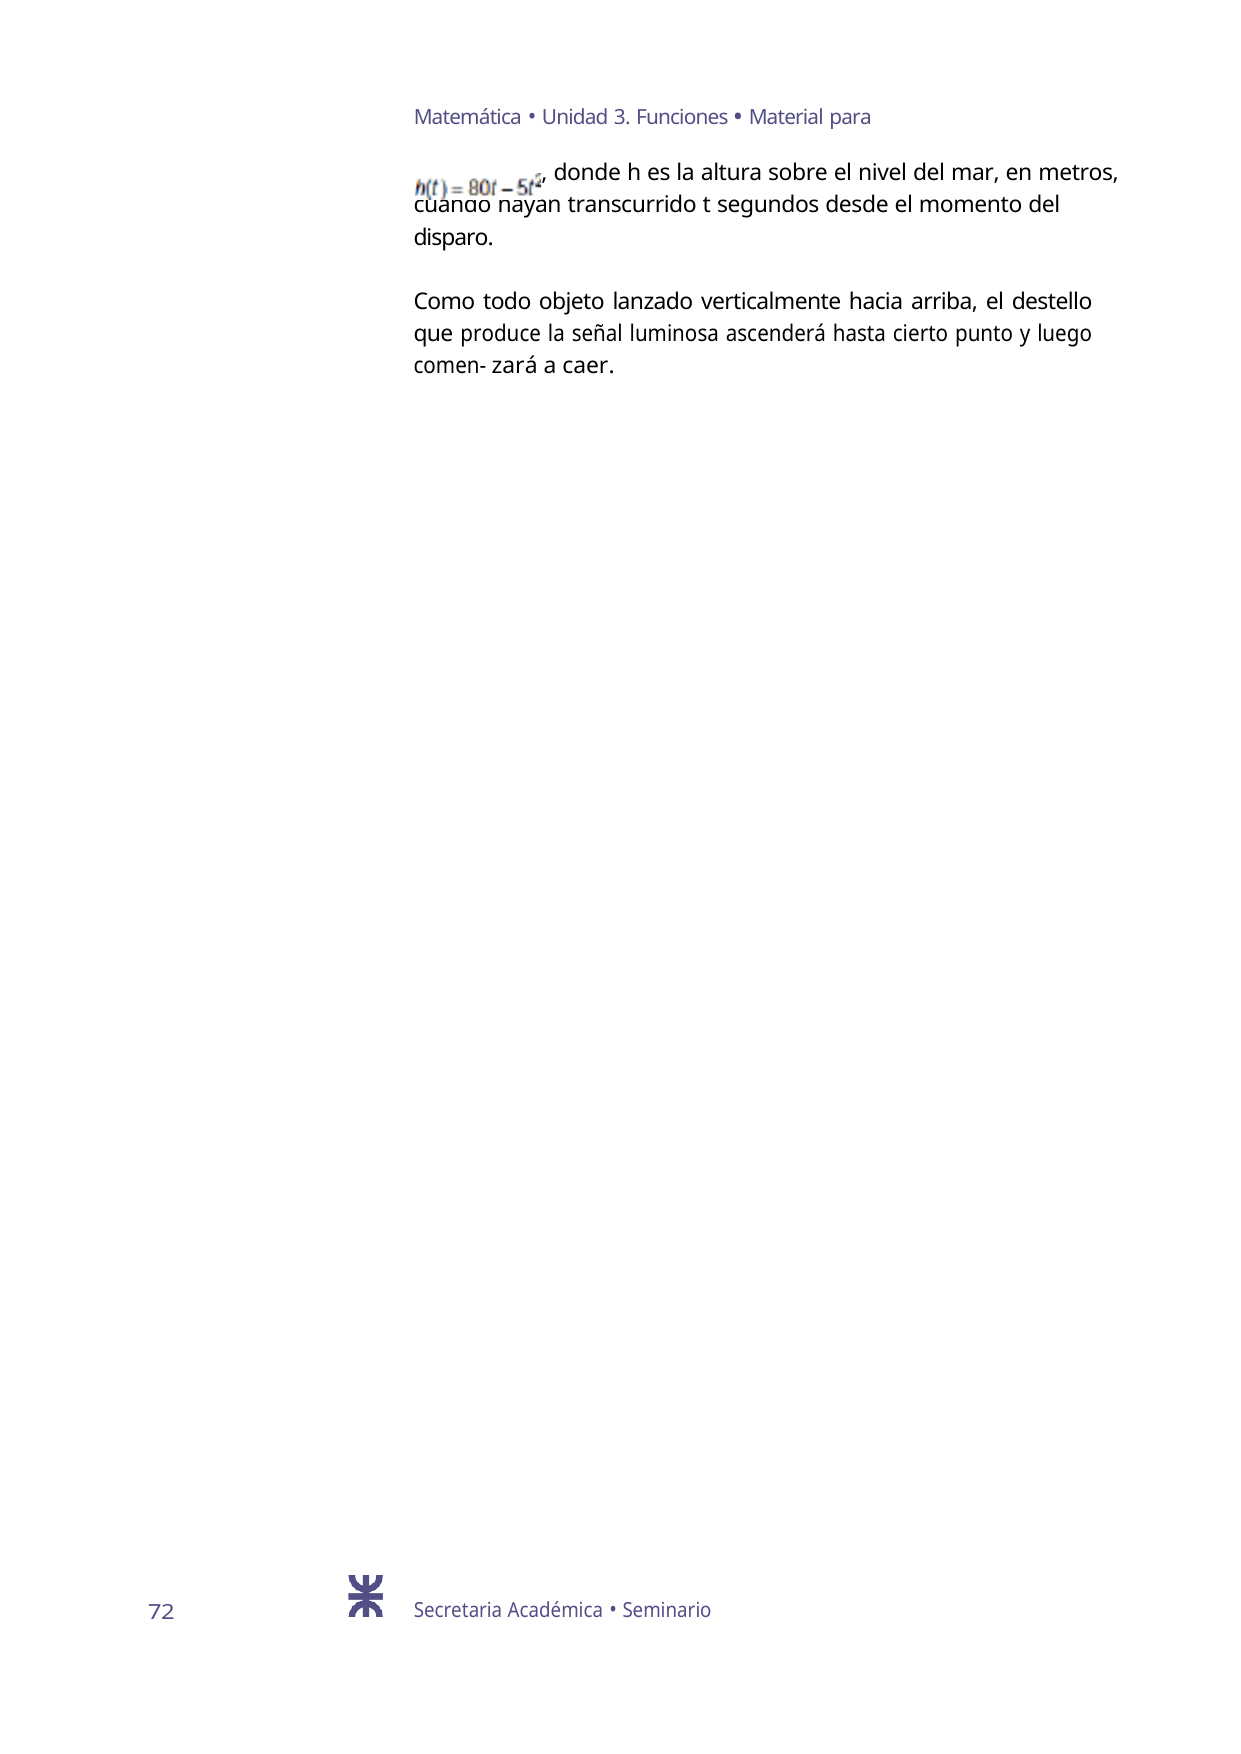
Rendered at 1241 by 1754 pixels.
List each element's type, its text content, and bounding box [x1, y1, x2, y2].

text Como todo objeto lanzado verticalmente hacia arriba, el destello que produce la señal luminosa ascenderá hasta cierto punto y luego comen- zará a caer. [413, 285, 1093, 381]
text , donde h es la altura sobre el nivel del mar, en metros, cuando hayan transcurrido t segundos desde el momento del disparo. [413, 156, 1126, 252]
picture [415, 173, 542, 200]
picture [348, 1575, 383, 1617]
